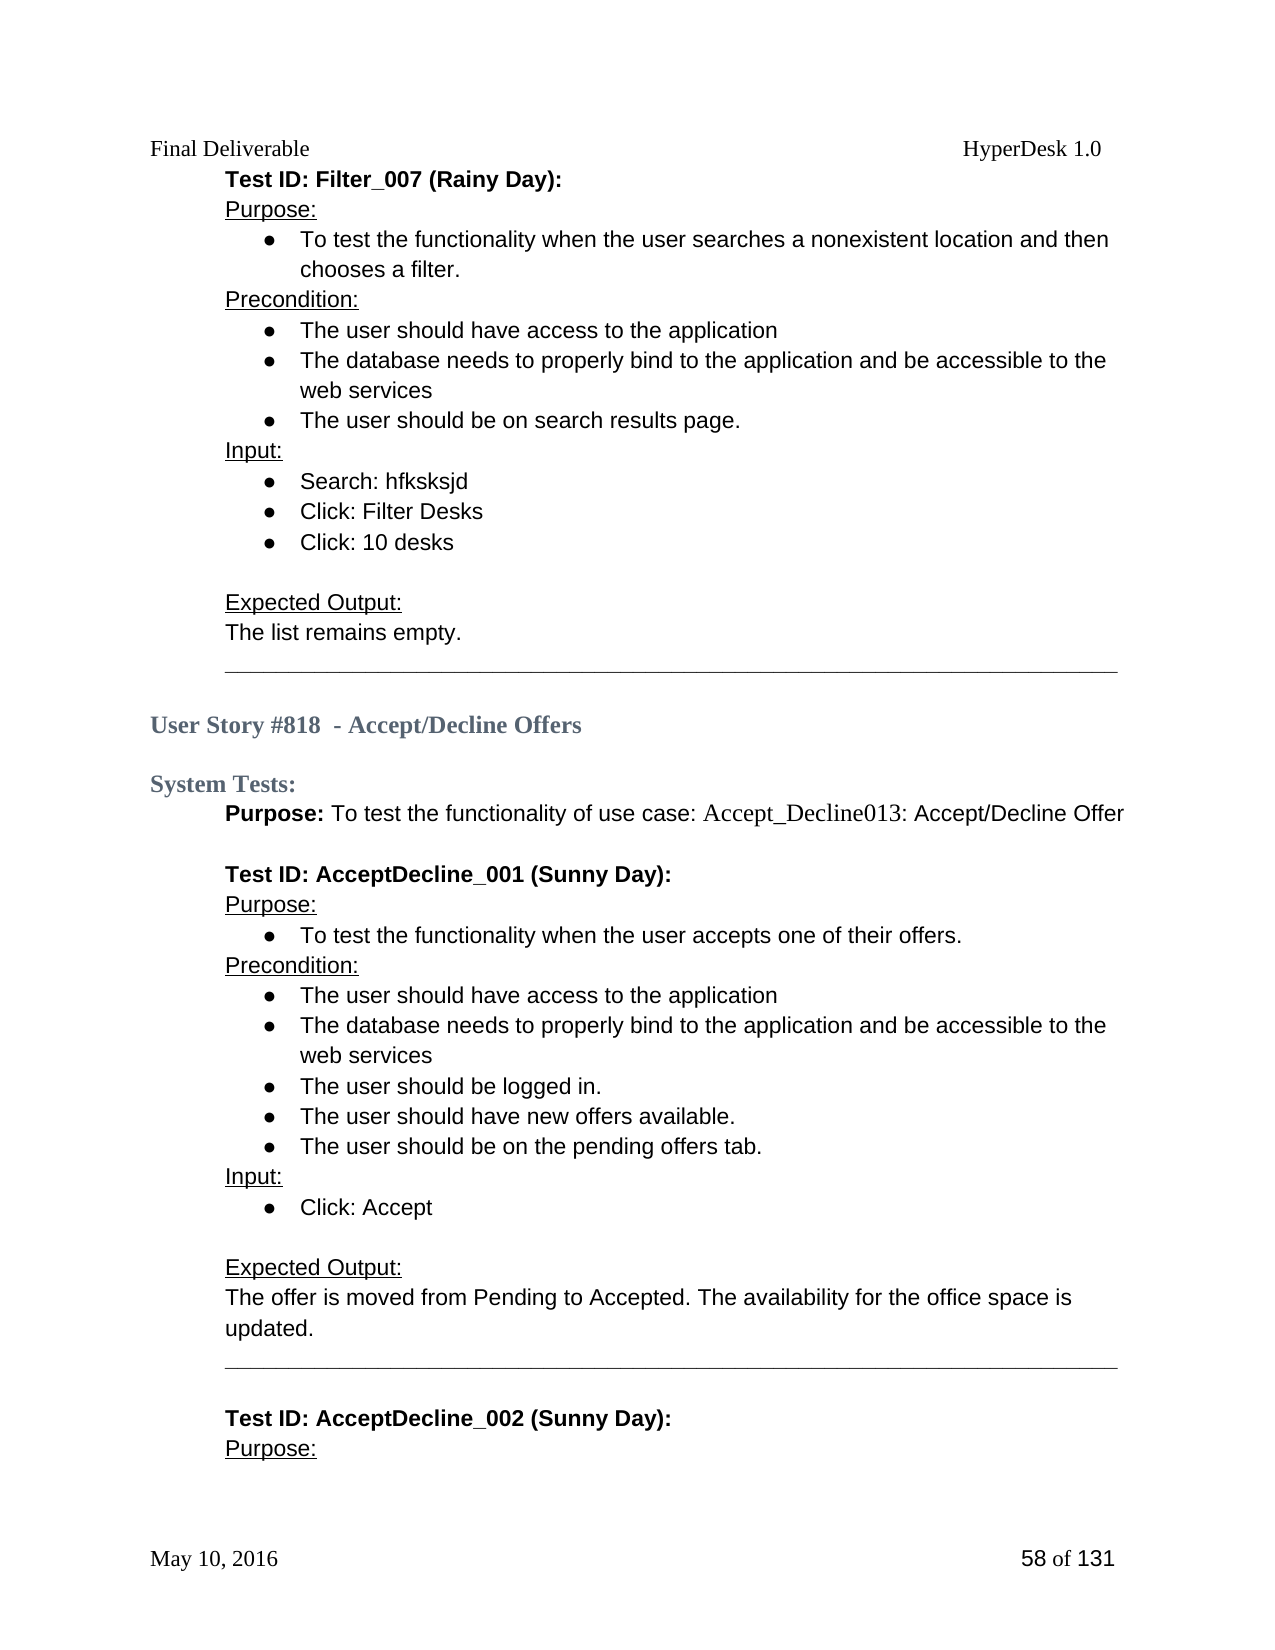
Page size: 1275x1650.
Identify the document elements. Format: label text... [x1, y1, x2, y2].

list To test the functionality when the user searches a nonexistent location and then chooses a filter. [262, 226, 1125, 283]
list Search: hfksksjd [262, 468, 1125, 494]
text The list remains empty. [225, 619, 1125, 646]
text ______________________________________________________________________ [225, 1345, 1125, 1371]
text Input: [225, 437, 1125, 464]
text Expected Output: [225, 1254, 1125, 1280]
text Test ID: AcceptDecline_002 (Sunny Day): [225, 1405, 1125, 1431]
list The database needs to properly bind to the application and be accessible to the web services [262, 347, 1125, 403]
text Precondition: [225, 286, 1125, 313]
text Test ID: Filter_007 (Rainy Day): [225, 166, 1125, 192]
text System Tests: [150, 769, 1125, 798]
text The offer is moved from Pending to Accepted. The availability for the office space is updated. [225, 1284, 1125, 1341]
text Expected Output: [225, 589, 1125, 615]
text Purpose: [225, 891, 1125, 918]
list To test the functionality when the user accepts one of their offers. [262, 922, 1125, 948]
list The user should have access to the application [262, 317, 1125, 343]
list The user should be logged in. [262, 1073, 1125, 1099]
text Input: [225, 1163, 1125, 1189]
text ______________________________________________________________________ [225, 649, 1125, 676]
list The user should be on the pending offers tab. [262, 1133, 1125, 1159]
list The user should have access to the application [262, 982, 1125, 1008]
list Click: Accept [262, 1193, 1125, 1220]
text User Story #818 - Accept/Decline Offers [150, 710, 1125, 738]
list Click: Filter Desks [262, 498, 1125, 524]
list The user should be on search results page. [262, 407, 1125, 434]
text Purpose: To test the functionality of use case: Accept_Decline013: Accept/Decline Offer [225, 798, 1125, 827]
list The database needs to properly bind to the application and be accessible to the web services [262, 1012, 1125, 1069]
text Test ID: AcceptDecline_001 (Sunny Day): [225, 861, 1125, 887]
text Purpose: [225, 196, 1125, 222]
list Click: 10 desks [262, 528, 1125, 555]
list The user should have new offers available. [262, 1103, 1125, 1129]
text Purpose: [225, 1435, 1125, 1462]
text Precondition: [225, 952, 1125, 978]
